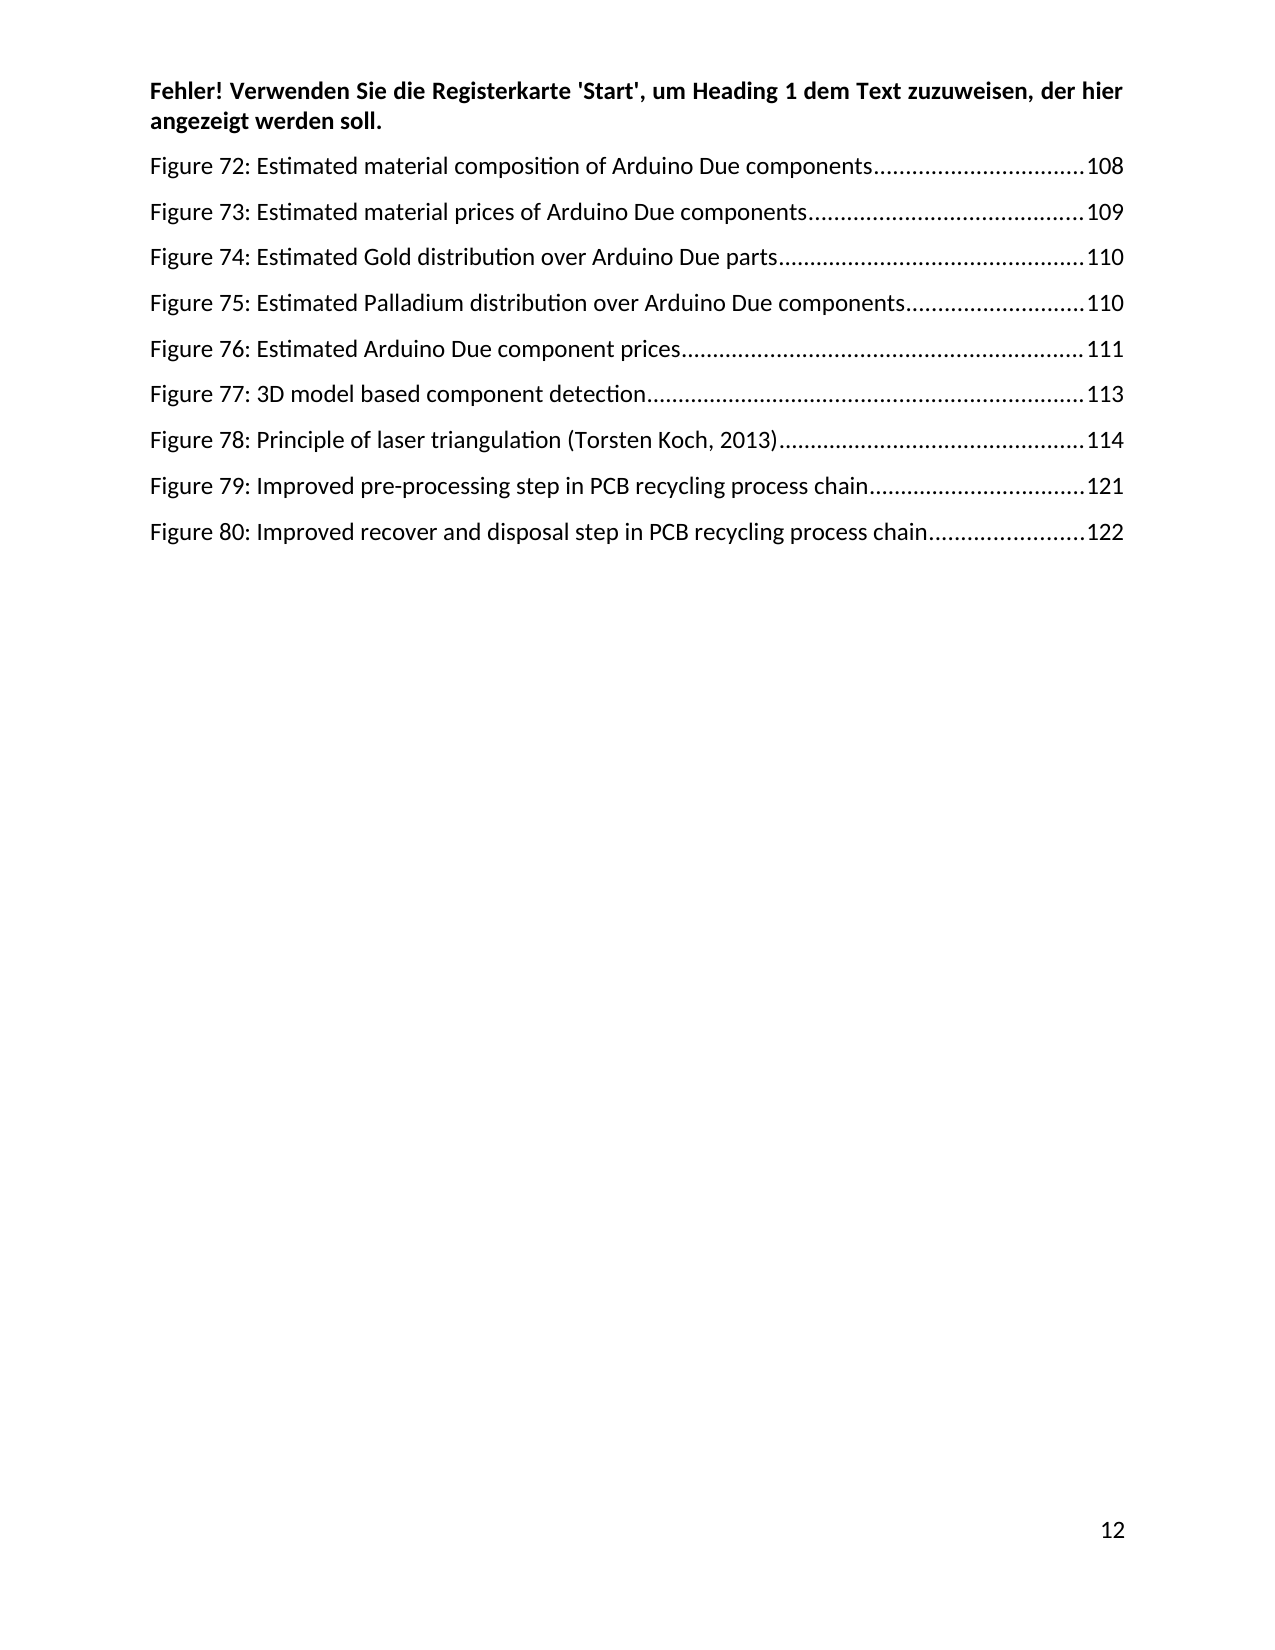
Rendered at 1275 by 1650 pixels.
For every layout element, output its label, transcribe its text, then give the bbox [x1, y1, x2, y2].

text Figure 75: Estimated Palladium distribution over Arduino Due components 110 [150, 287, 1125, 318]
text Figure 79: Improved pre-processing step in PCB recycling process chain 121 [150, 470, 1125, 501]
text Figure 76: Estimated Arduino Due component prices 111 [150, 333, 1125, 363]
text Figure 80: Improved recover and disposal step in PCB recycling process chain 122 [150, 516, 1125, 546]
text Figure 73: Estimated material prices of Arduino Due components 109 [150, 196, 1125, 226]
text Figure 78: Principle of laser triangulation (Torsten Koch, 2013) 114 [150, 424, 1125, 455]
text Figure 77: 3D model based component detection 113 [150, 379, 1125, 409]
text Figure 72: Estimated material composition of Arduino Due components 108 [150, 150, 1125, 181]
text Figure 74: Estimated Gold distribution over Arduino Due parts 110 [150, 241, 1125, 272]
